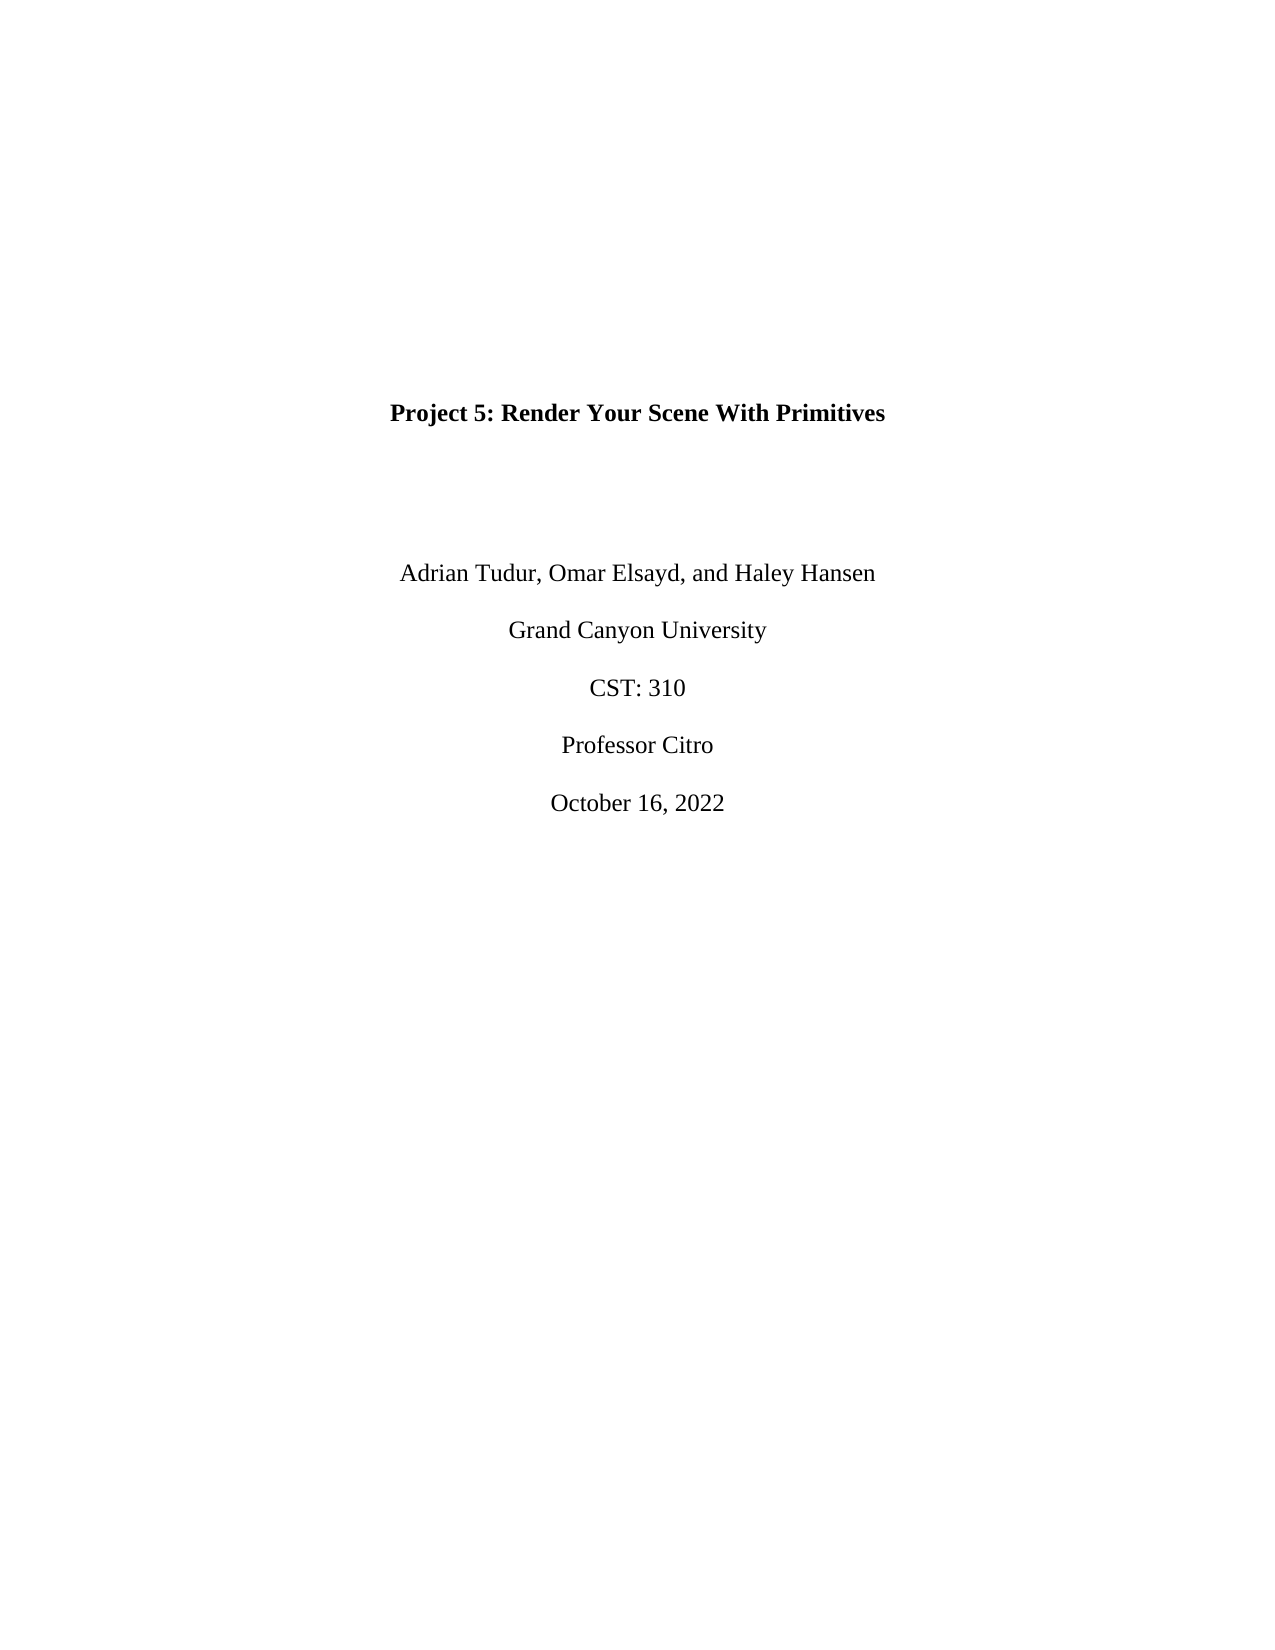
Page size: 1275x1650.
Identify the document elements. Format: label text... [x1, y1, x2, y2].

text Adrian Tudur, Omar Elsayd, and Haley Hansen [150, 558, 1125, 587]
text Project 5: Render Your Scene With Primitives [150, 398, 1125, 426]
text October 16, 2022 [150, 788, 1125, 817]
text Professor Citro [150, 730, 1125, 759]
text Grand Canyon University [150, 615, 1125, 644]
text CST: 310 [150, 673, 1125, 702]
